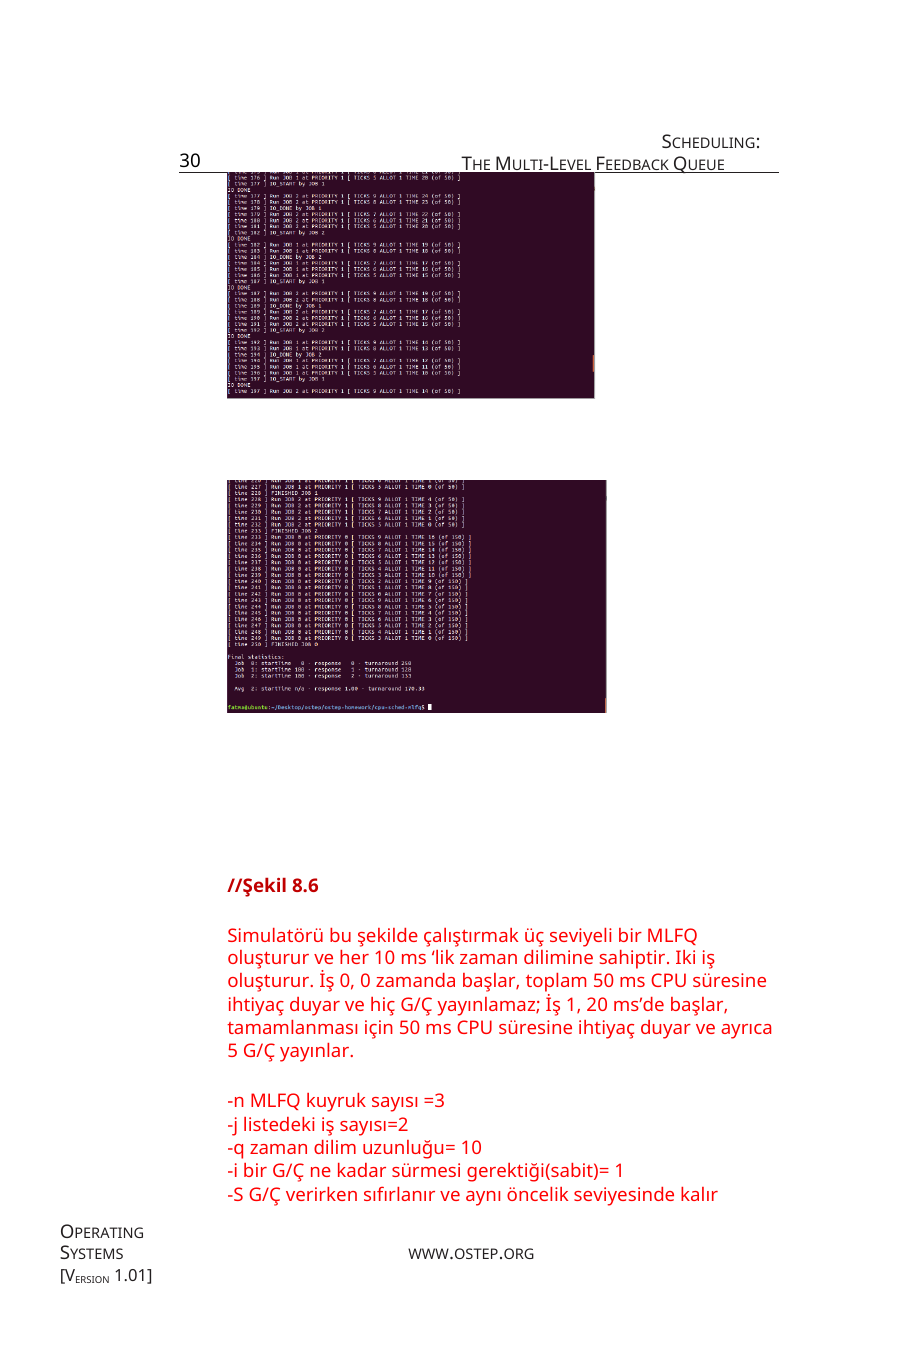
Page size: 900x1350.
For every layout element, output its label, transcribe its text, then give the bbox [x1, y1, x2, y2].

list //Şekil 8.6 [227, 874, 779, 897]
list -j listedeki iş sayısı=2 [227, 1112, 779, 1136]
list Simulatörü bu şekilde çalıştırmak üç seviyeli bir MLFQ oluşturur ve her 10 ms ‘lik zaman dilimine sahiptir. Iki iş oluşturur. İş 0, 0 zamanda başlar, toplam 50 ms CPU süresine ihtiyaç duyar ve hiç G/Ç yayınlamaz; İş 1, 20 ms’de başlar, tamamlanması için 50 ms CPU süresine ihtiyaç duyar ve ayrıca 5 G/Ç yayınlar. [227, 924, 779, 1063]
picture [227, 480, 607, 713]
list -i bir G/Ç ne kadar sürmesi gerektiği(sabit)= 1 [227, 1159, 779, 1182]
list -n MLFQ kuyruk sayısı =3 [227, 1089, 779, 1112]
list -S G/Ç verirken sıfırlanır ve aynı öncelik seviyesinde kalır [227, 1183, 779, 1206]
picture [227, 172, 596, 399]
list -q zaman dilim uzunluğu= 10 [227, 1136, 779, 1159]
